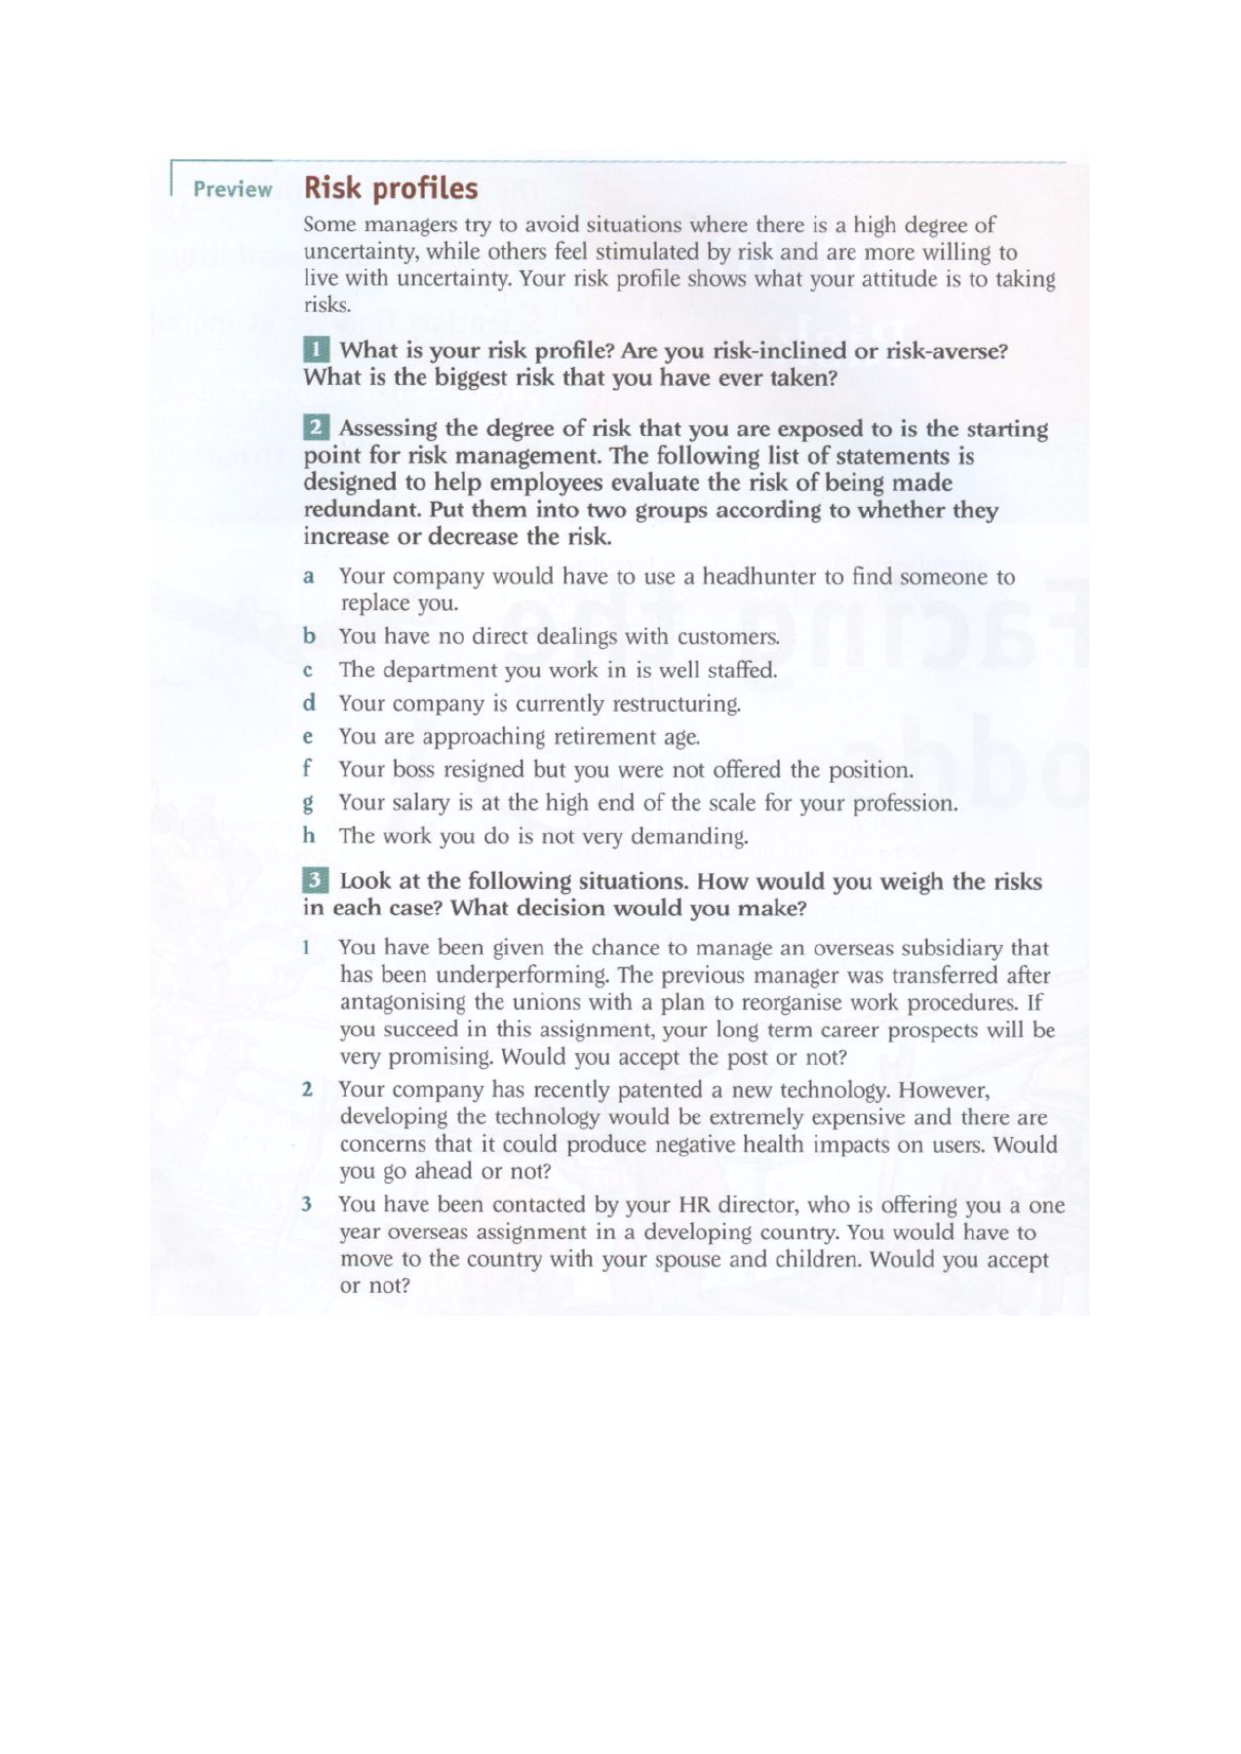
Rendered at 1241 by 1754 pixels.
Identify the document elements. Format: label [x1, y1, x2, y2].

picture [150, 150, 1090, 1316]
